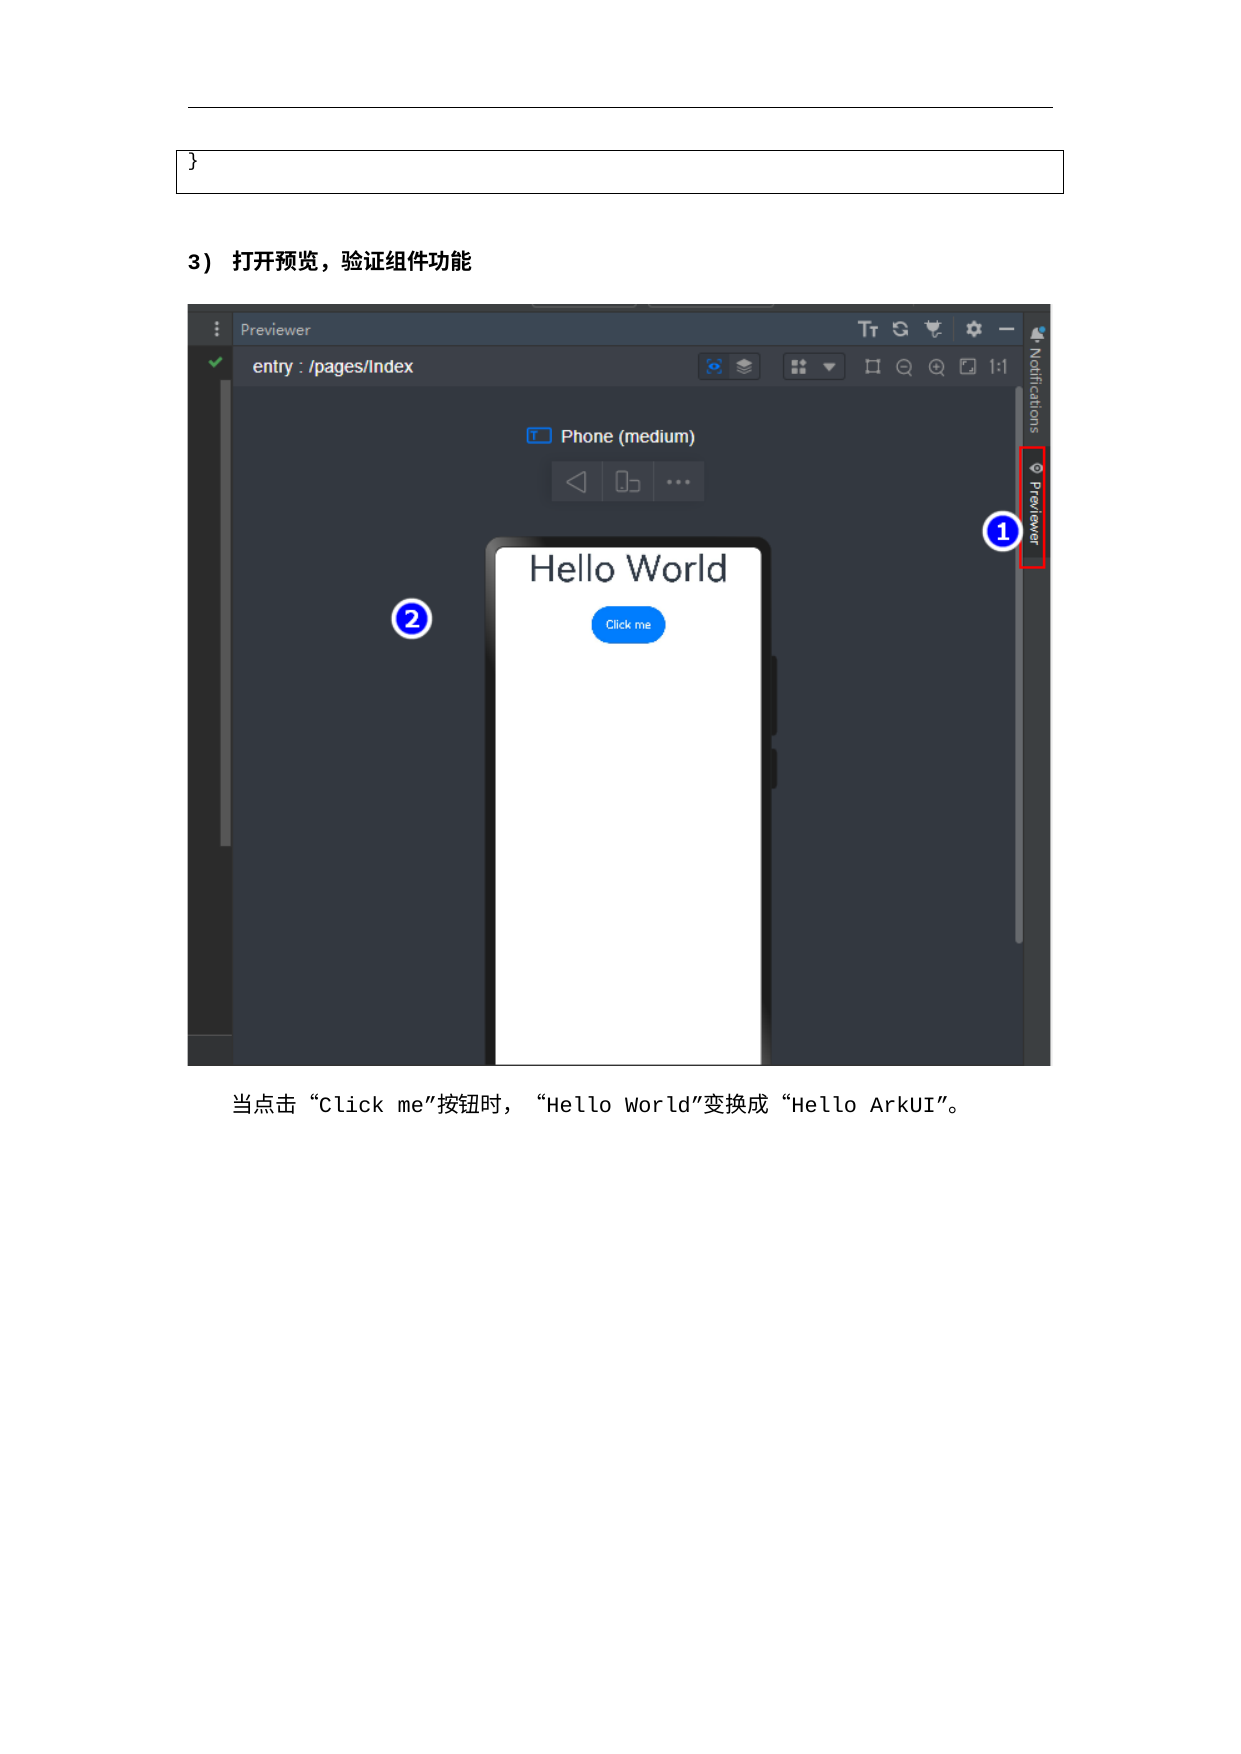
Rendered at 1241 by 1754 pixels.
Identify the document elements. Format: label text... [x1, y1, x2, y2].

list 打开预览，验证组件功能 [187, 244, 1053, 276]
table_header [177, 151, 1063, 193]
text 当点击“Click me”按钮时，“Hello World”变换成“Hello ArkUI”。 [187, 1087, 1053, 1118]
picture [187, 304, 1053, 1066]
